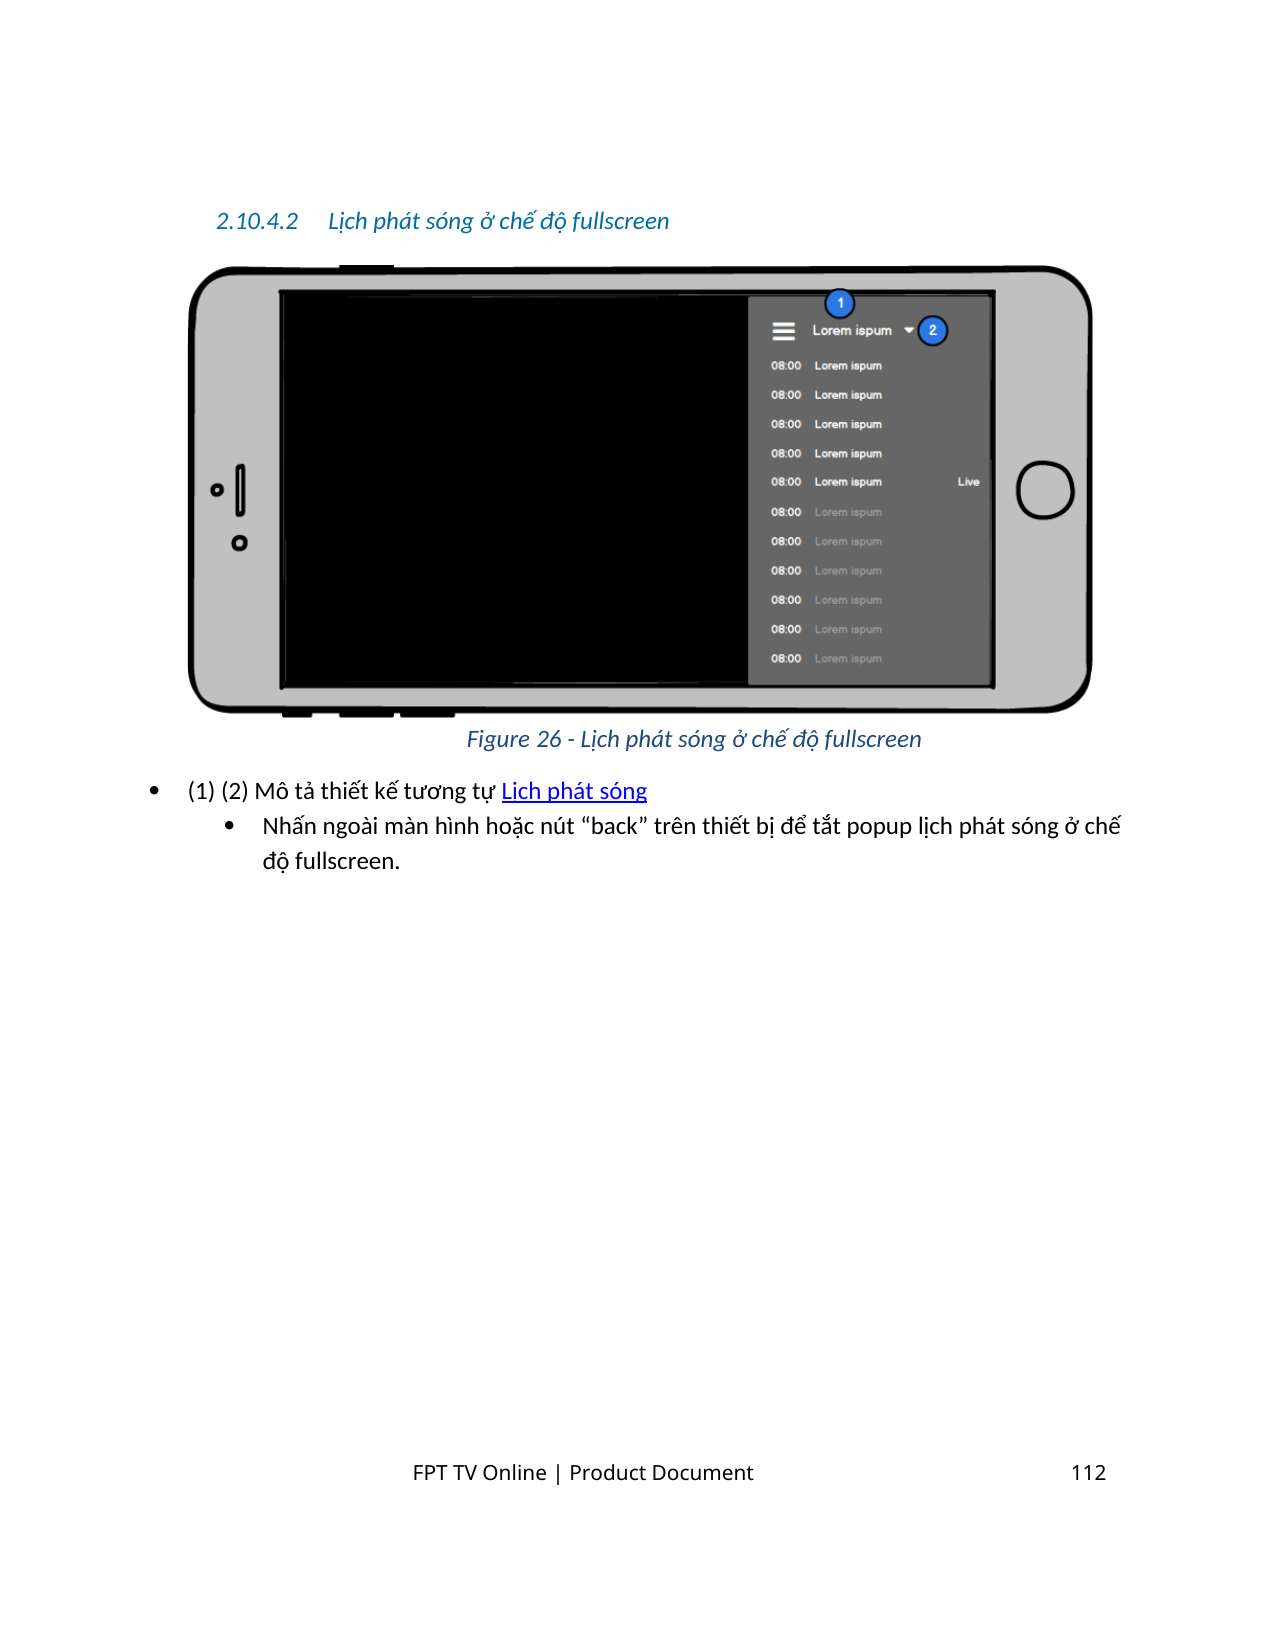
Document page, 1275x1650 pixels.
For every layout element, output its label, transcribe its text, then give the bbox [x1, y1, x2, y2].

picture [187, 265, 1093, 718]
list (1) (2) Mô tả thiết kế tương tự Lịch phát sóng [150, 775, 1125, 805]
list Lịch phát sóng ở chế độ fullscreen [216, 205, 1125, 235]
list Nhấn ngoài màn hình hoặc nút “back” trên thiết bị để tắt popup lịch phát sóng ở chế độ fullscreen. [225, 810, 1125, 875]
